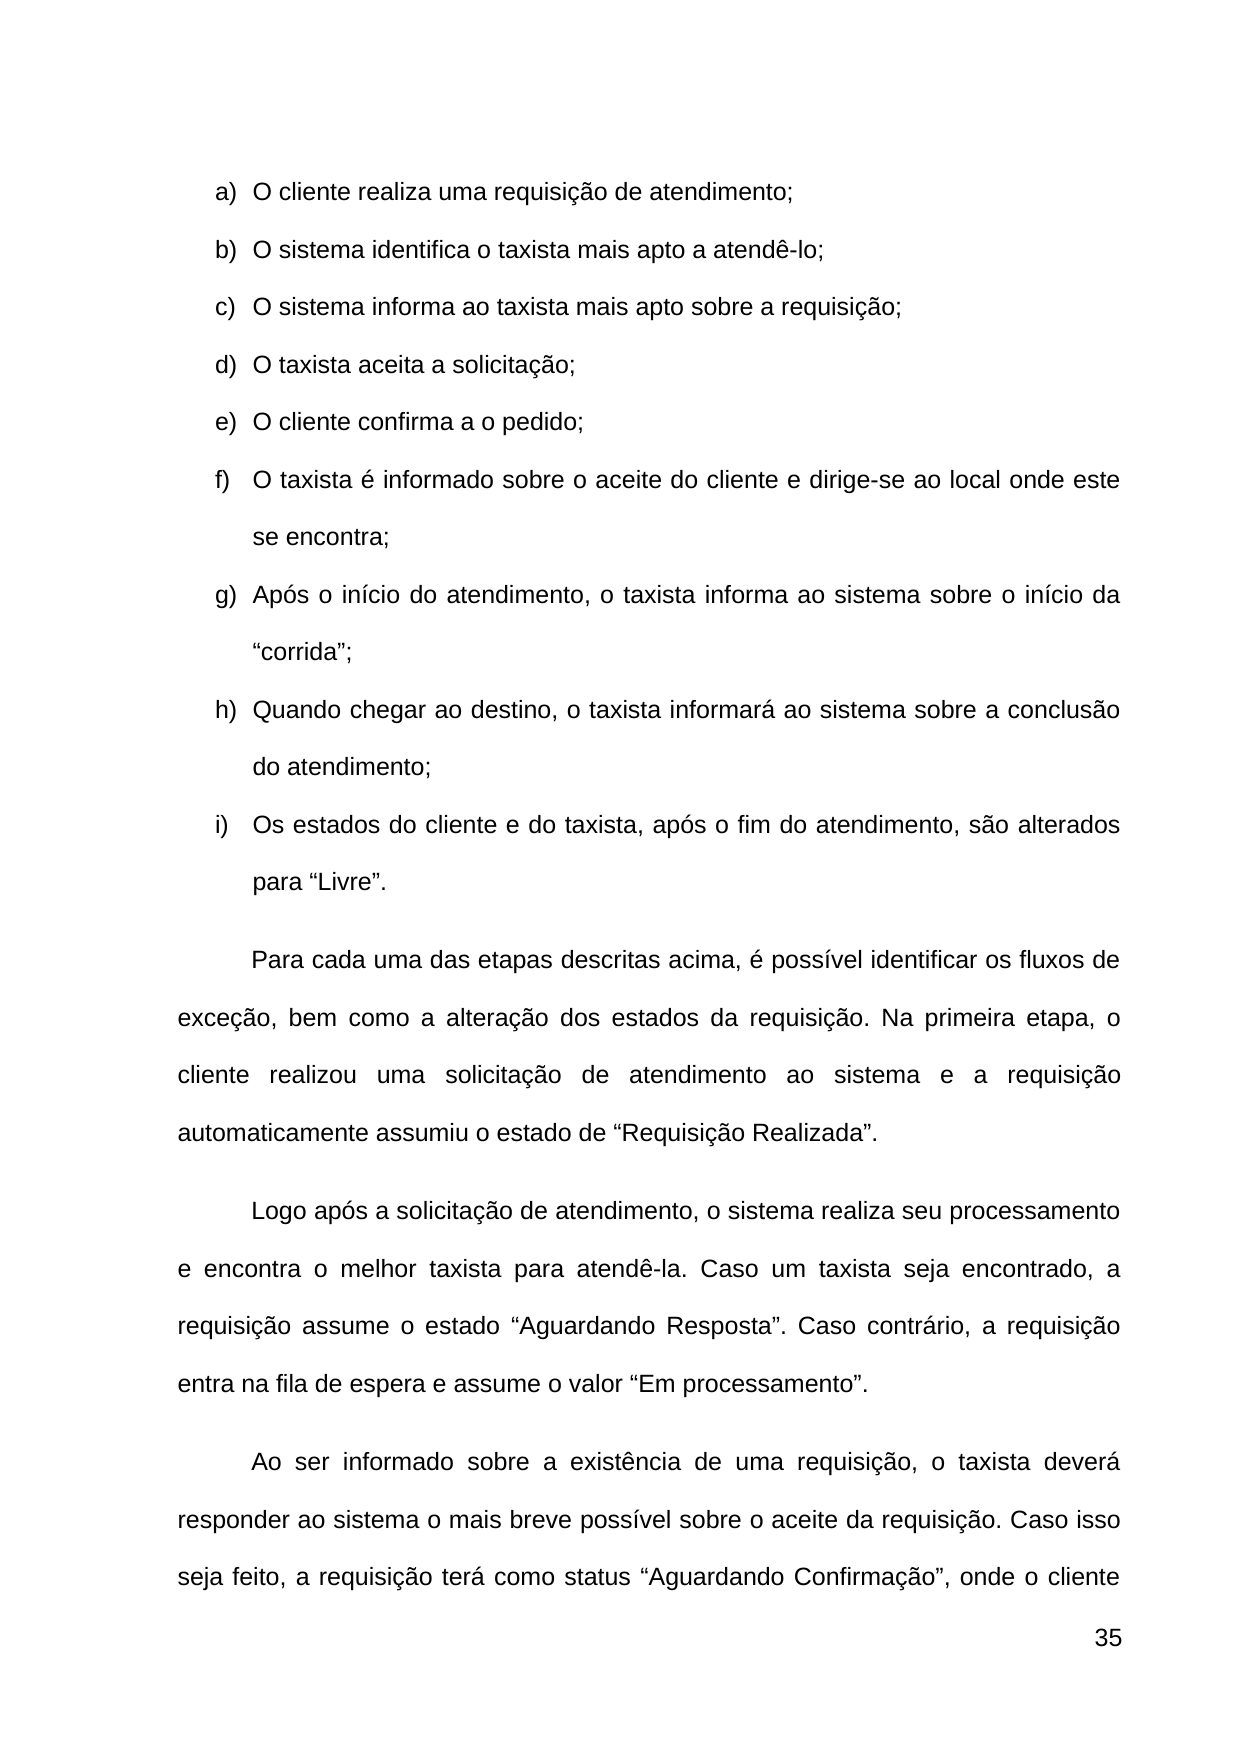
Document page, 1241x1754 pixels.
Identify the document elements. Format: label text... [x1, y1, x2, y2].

list O taxista é informado sobre o aceite do cliente e dirige-se ao local onde este se encontra; [215, 465, 1122, 551]
text Para cada uma das etapas descritas acima, é possível identificar os fluxos de exceção, bem como a alteração dos estados da requisição. Na primeira etapa, o cliente realizou uma solicitação de atendimento ao sistema e a requisição automaticamente assumiu o estado de “Requisição Realizada”. [177, 946, 1122, 1147]
list O sistema identifica o taxista mais apto a atendê-lo; [215, 235, 1122, 263]
list O cliente realiza uma requisição de atendimento; [215, 177, 1122, 206]
list Quando chegar ao destino, o taxista informará ao sistema sobre a conclusão do atendimento; [215, 695, 1122, 781]
list O taxista aceita a solicitação; [215, 350, 1122, 378]
list O cliente confirma a o pedido; [215, 407, 1122, 436]
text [177, 1447, 1122, 1591]
text Logo após a solicitação de atendimento, o sistema realiza seu processamento e encontra o melhor taxista para atendê-la. Caso um taxista seja encontrado, a requisição assume o estado “Aguardando Resposta”. Caso contrário, a requisição entra na fila de espera e assume o valor “Em processamento”. [177, 1196, 1122, 1398]
list Os estados do cliente e do taxista, após o fim do atendimento, são alterados para “Livre”. [215, 810, 1122, 896]
list O sistema informa ao taxista mais apto sobre a requisição; [215, 292, 1122, 321]
list Após o início do atendimento, o taxista informa ao sistema sobre o início da “corrida”; [215, 580, 1122, 666]
